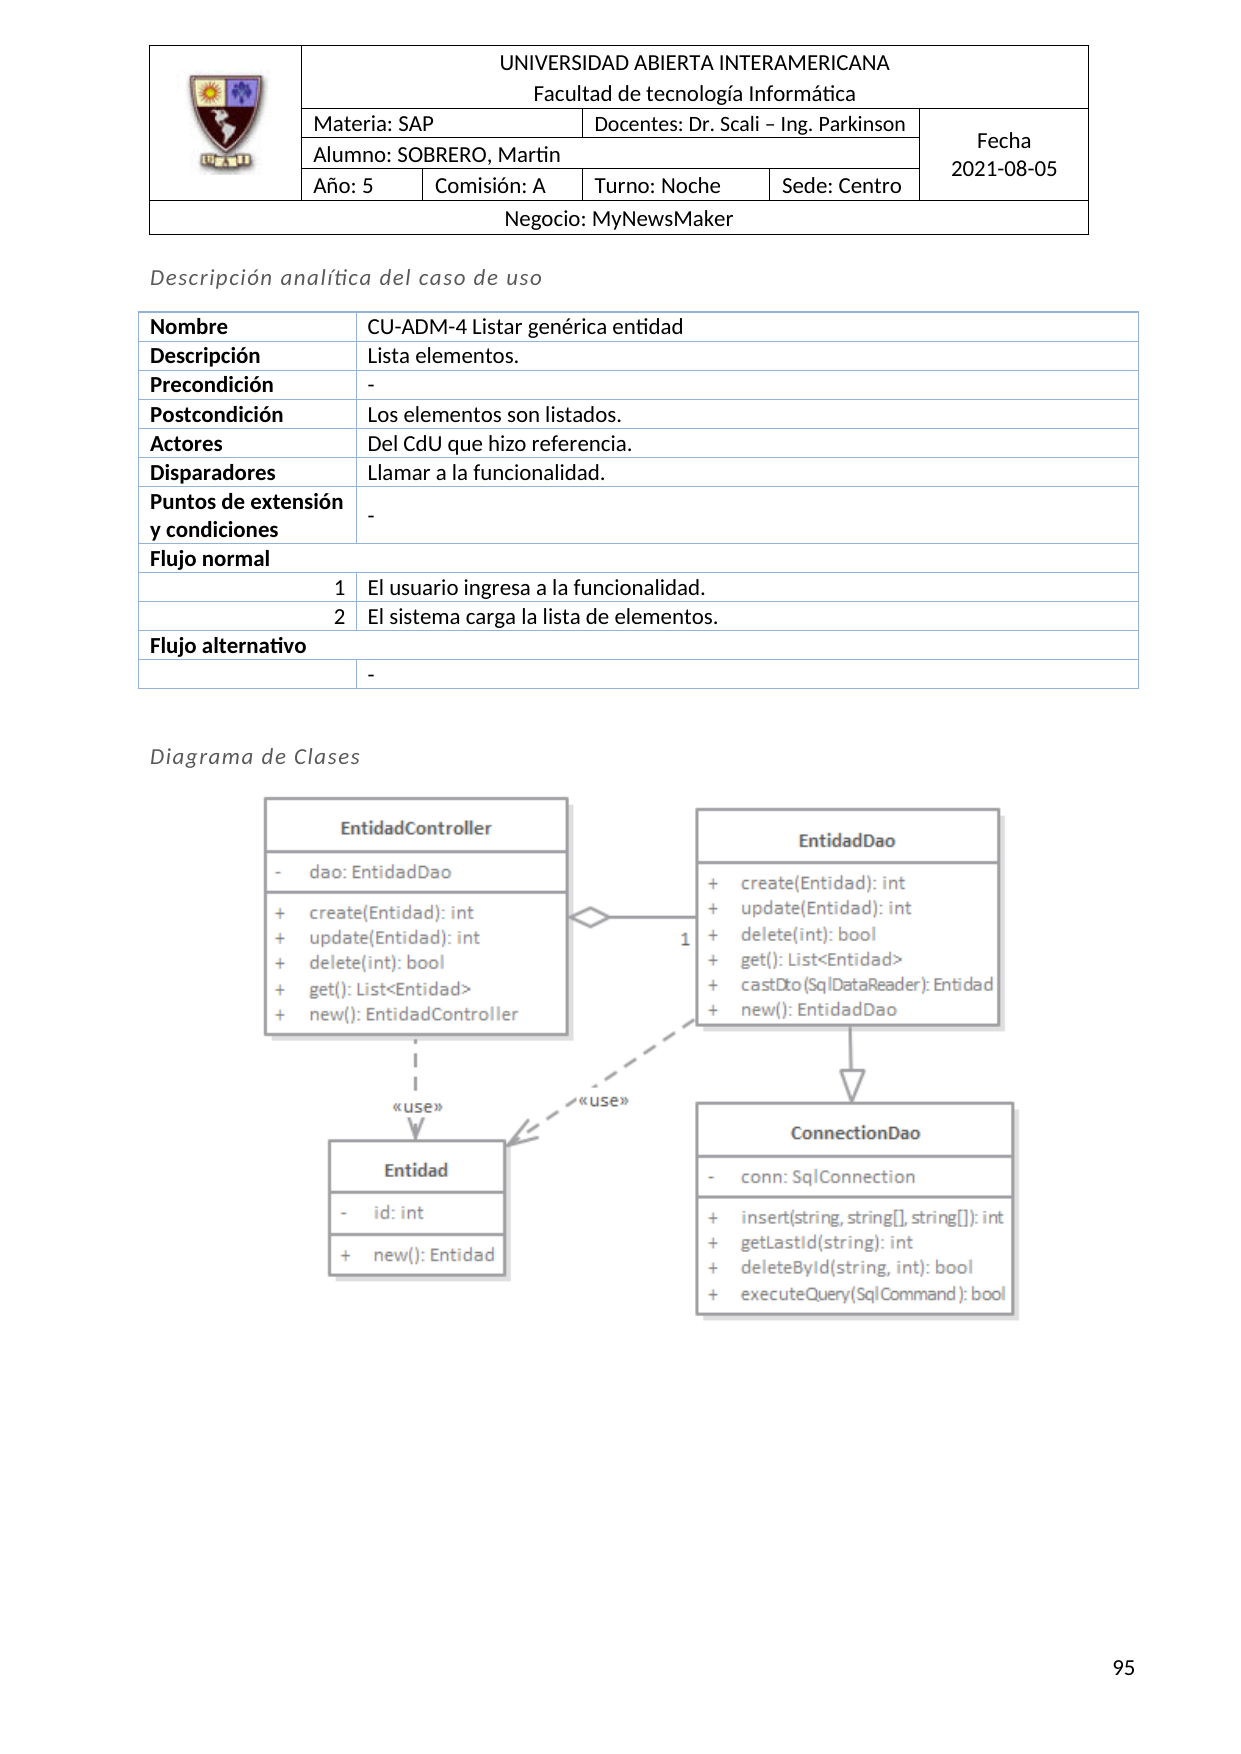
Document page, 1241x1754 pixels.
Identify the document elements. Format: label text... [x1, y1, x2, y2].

table_cell - [357, 371, 1138, 399]
table_cell - [357, 487, 1138, 543]
table_cell Lista elementos. [357, 342, 1138, 369]
table_cell Los elementos son listados. [357, 400, 1138, 428]
table_cell Postcondición [139, 400, 356, 428]
table_cell [139, 660, 356, 688]
table_cell Llamar a la funcionalidad. [357, 458, 1138, 486]
table_cell Flujo alternativo [139, 631, 1138, 659]
table_header CU-ADM-4 Listar genérica entidad [357, 313, 1138, 341]
table_cell Flujo normal [139, 544, 1138, 572]
subtitle Descripción analítica del caso de uso [150, 263, 1135, 291]
table_cell Puntos de extensión y condiciones [139, 487, 356, 543]
picture [261, 791, 1024, 1327]
table_cell 2 [139, 602, 356, 630]
table_cell 1 [139, 573, 356, 601]
picture [175, 67, 276, 180]
table_cell Precondición [139, 371, 356, 399]
table_cell Del CdU que hizo referencia. [357, 429, 1138, 457]
table_header Nombre [139, 313, 356, 341]
table_cell Actores [139, 429, 356, 457]
subtitle Diagrama de Clases [150, 742, 1135, 770]
table_cell Descripción [139, 342, 356, 369]
table_cell El usuario ingresa a la funcionalidad. [357, 573, 1138, 601]
table_cell Disparadores [139, 458, 356, 486]
table_cell - [357, 660, 1138, 688]
table_cell El sistema carga la lista de elementos. [357, 602, 1138, 630]
